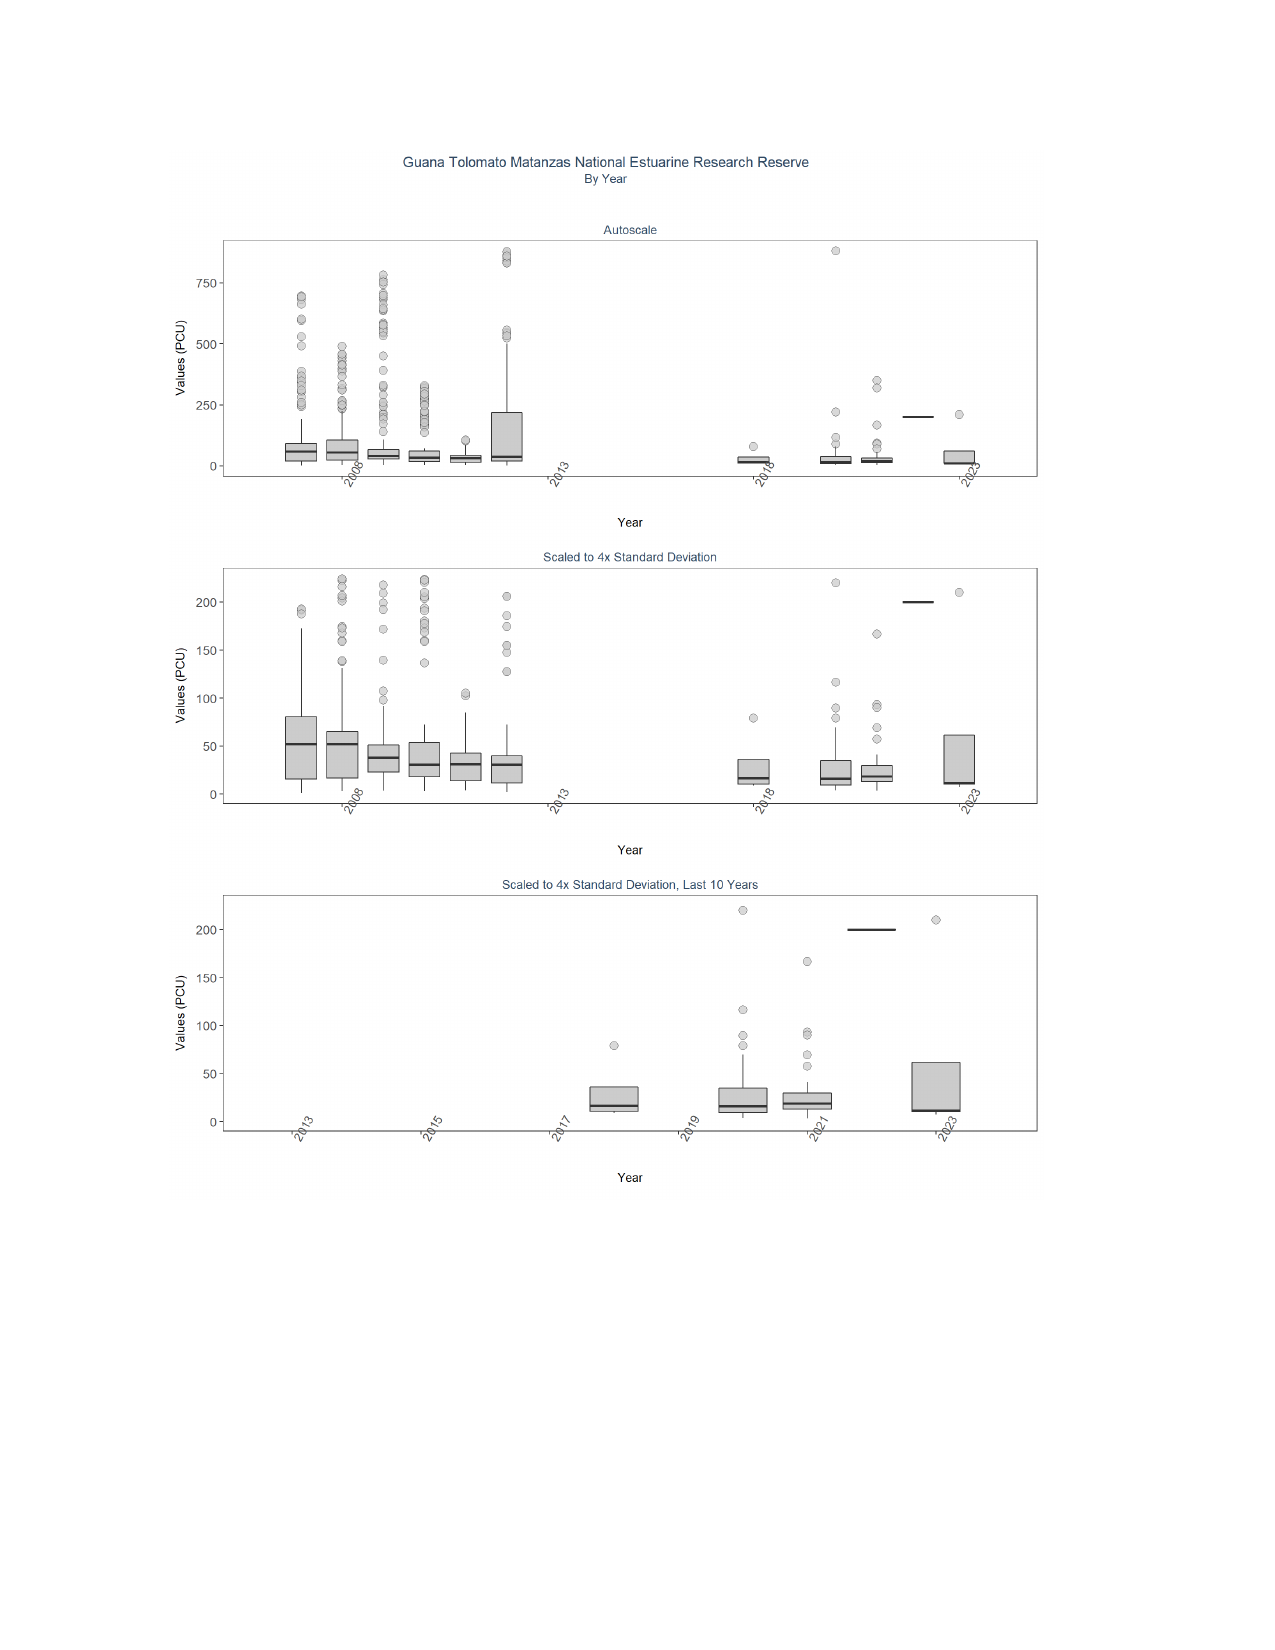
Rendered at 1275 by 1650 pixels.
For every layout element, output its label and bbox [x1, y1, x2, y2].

picture [168, 150, 1044, 1200]
